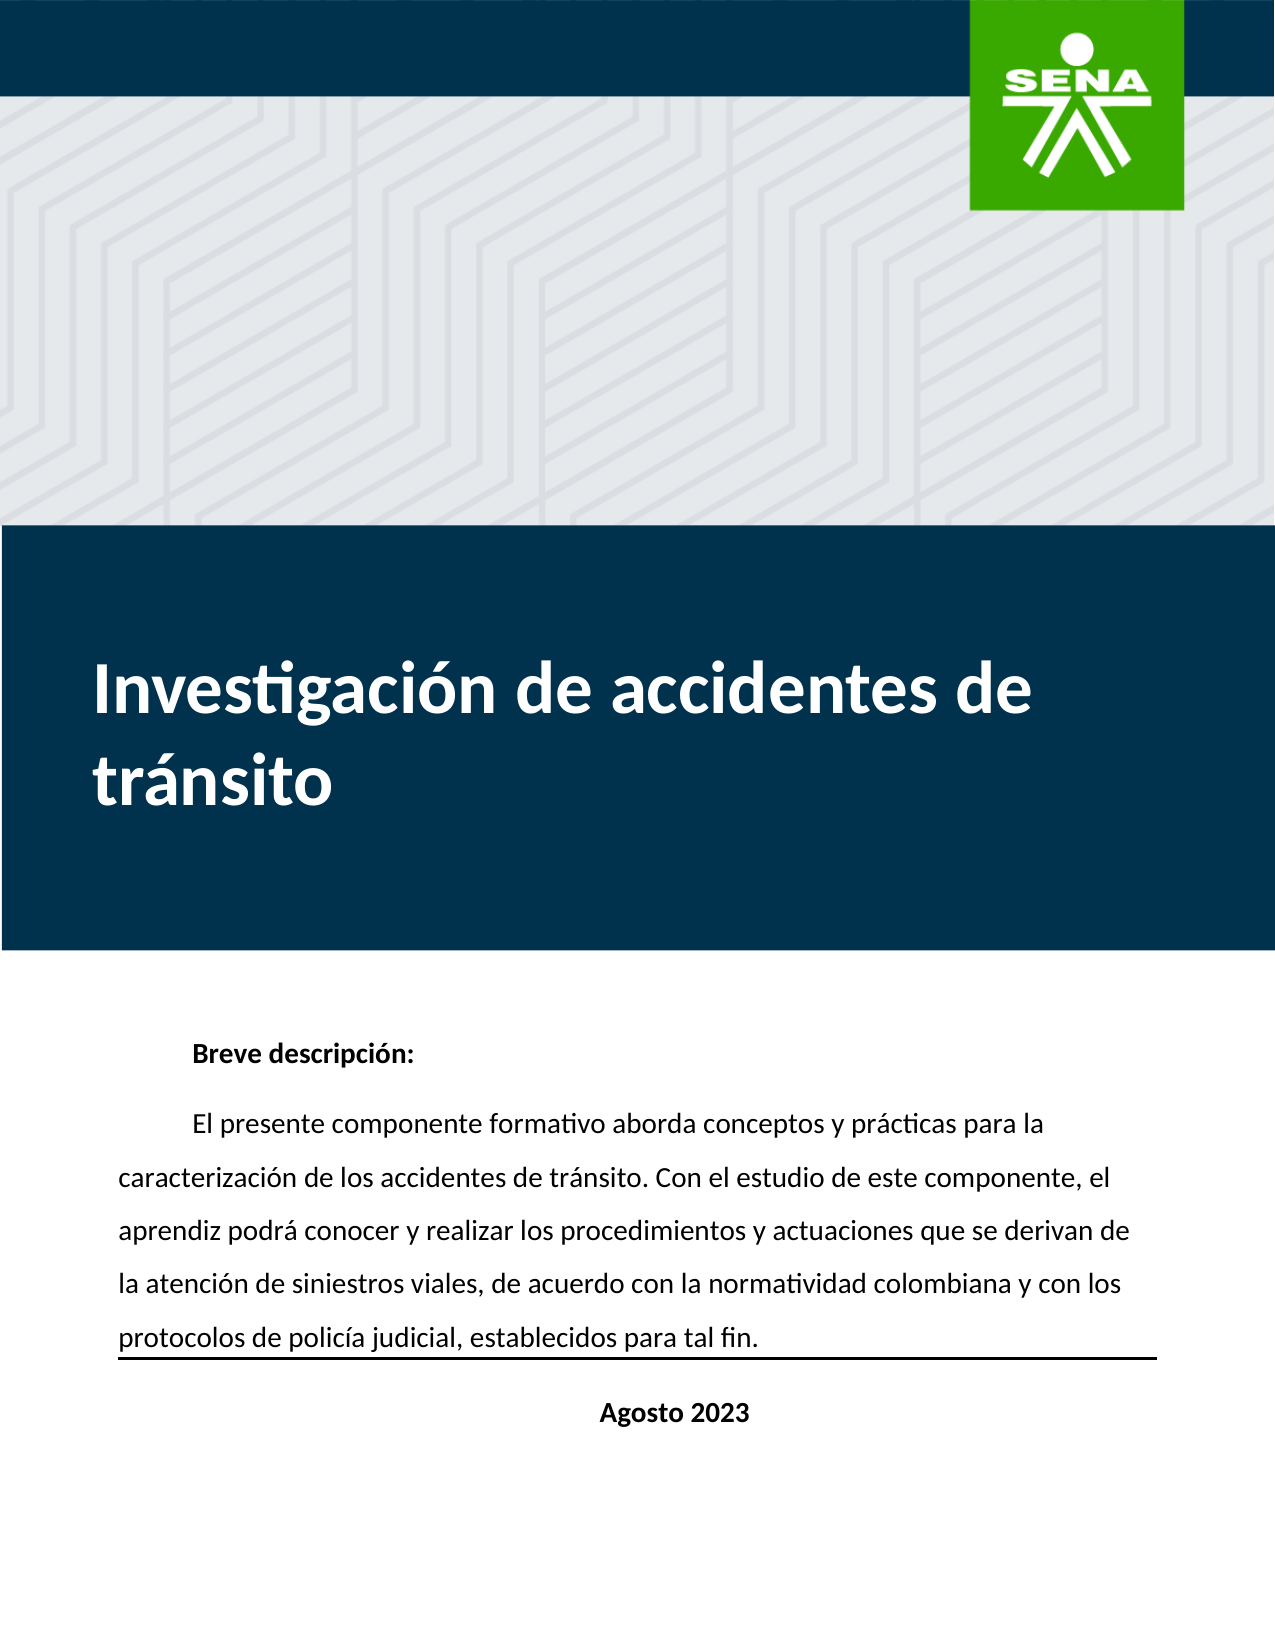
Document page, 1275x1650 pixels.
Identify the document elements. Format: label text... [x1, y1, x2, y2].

text Breve descripción: [118, 1035, 1157, 1071]
text El presente componente formativo aborda conceptos y prácticas para la caracterización de los accidentes de tránsito. Con el estudio de este componente, el aprendiz podrá conocer y realizar los procedimientos y actuaciones que se derivan de la atención de siniestros viales, de acuerdo con la normatividad colombiana y con los protocolos de policía judicial, establecidos para tal fin. [118, 1105, 1157, 1357]
text Agosto 2023 [118, 1394, 1157, 1430]
picture [0, 0, 1274, 527]
